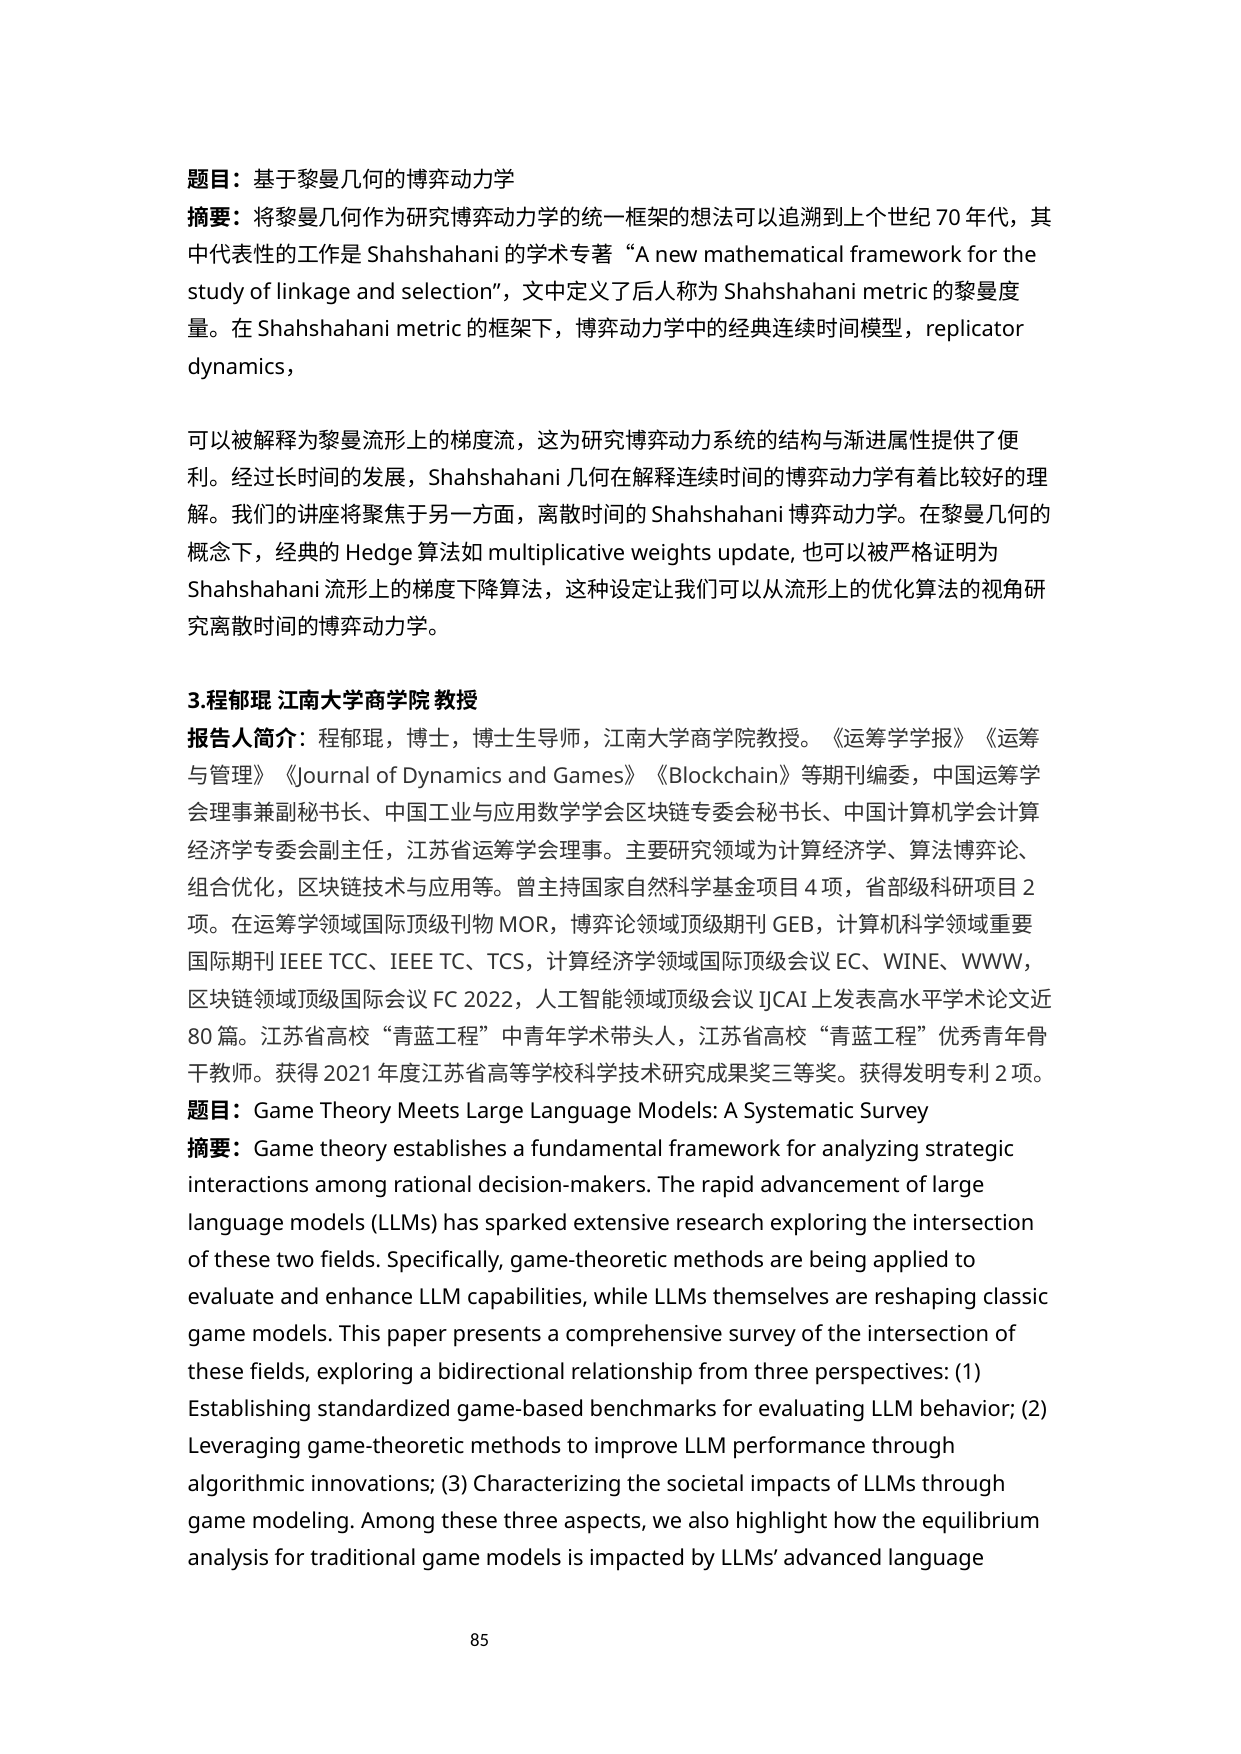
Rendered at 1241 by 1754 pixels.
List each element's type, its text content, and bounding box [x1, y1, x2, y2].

text 可以被解释为黎曼流形上的梯度流，这为研究博弈动力系统的结构与渐进属性提供了便利。经过长时间的发展，Shahshahani 几何在解释连续时间的博弈动力学有着比较好的理解。我们的讲座将聚焦于另一方面，离散时间的Shahshahani博弈动力学。在黎曼几何的概念下，经典的Hedge算法如 multiplicative weights update, 也可以被严格证明为Shahshahani流形上的梯度下降算法，这种设定让我们可以从流形上的优化算法的视角研究离散时间的博弈动力学。 [187, 422, 1053, 641]
text 题目：基于黎曼几何的博弈动力学 摘要：将黎曼几何作为研究博弈动力学的统一框架的想法可以追溯到上个世纪70年代，其中代表性的工作是Shahshahani的学术专著“A new mathematical framework for the study of linkage and selection”，文中定义了后人称为Shahshahani metric的黎曼度量。在Shahshahani metric的框架下，博弈动力学中的经典连续时间模型，replicator dynamics， [187, 162, 1053, 381]
